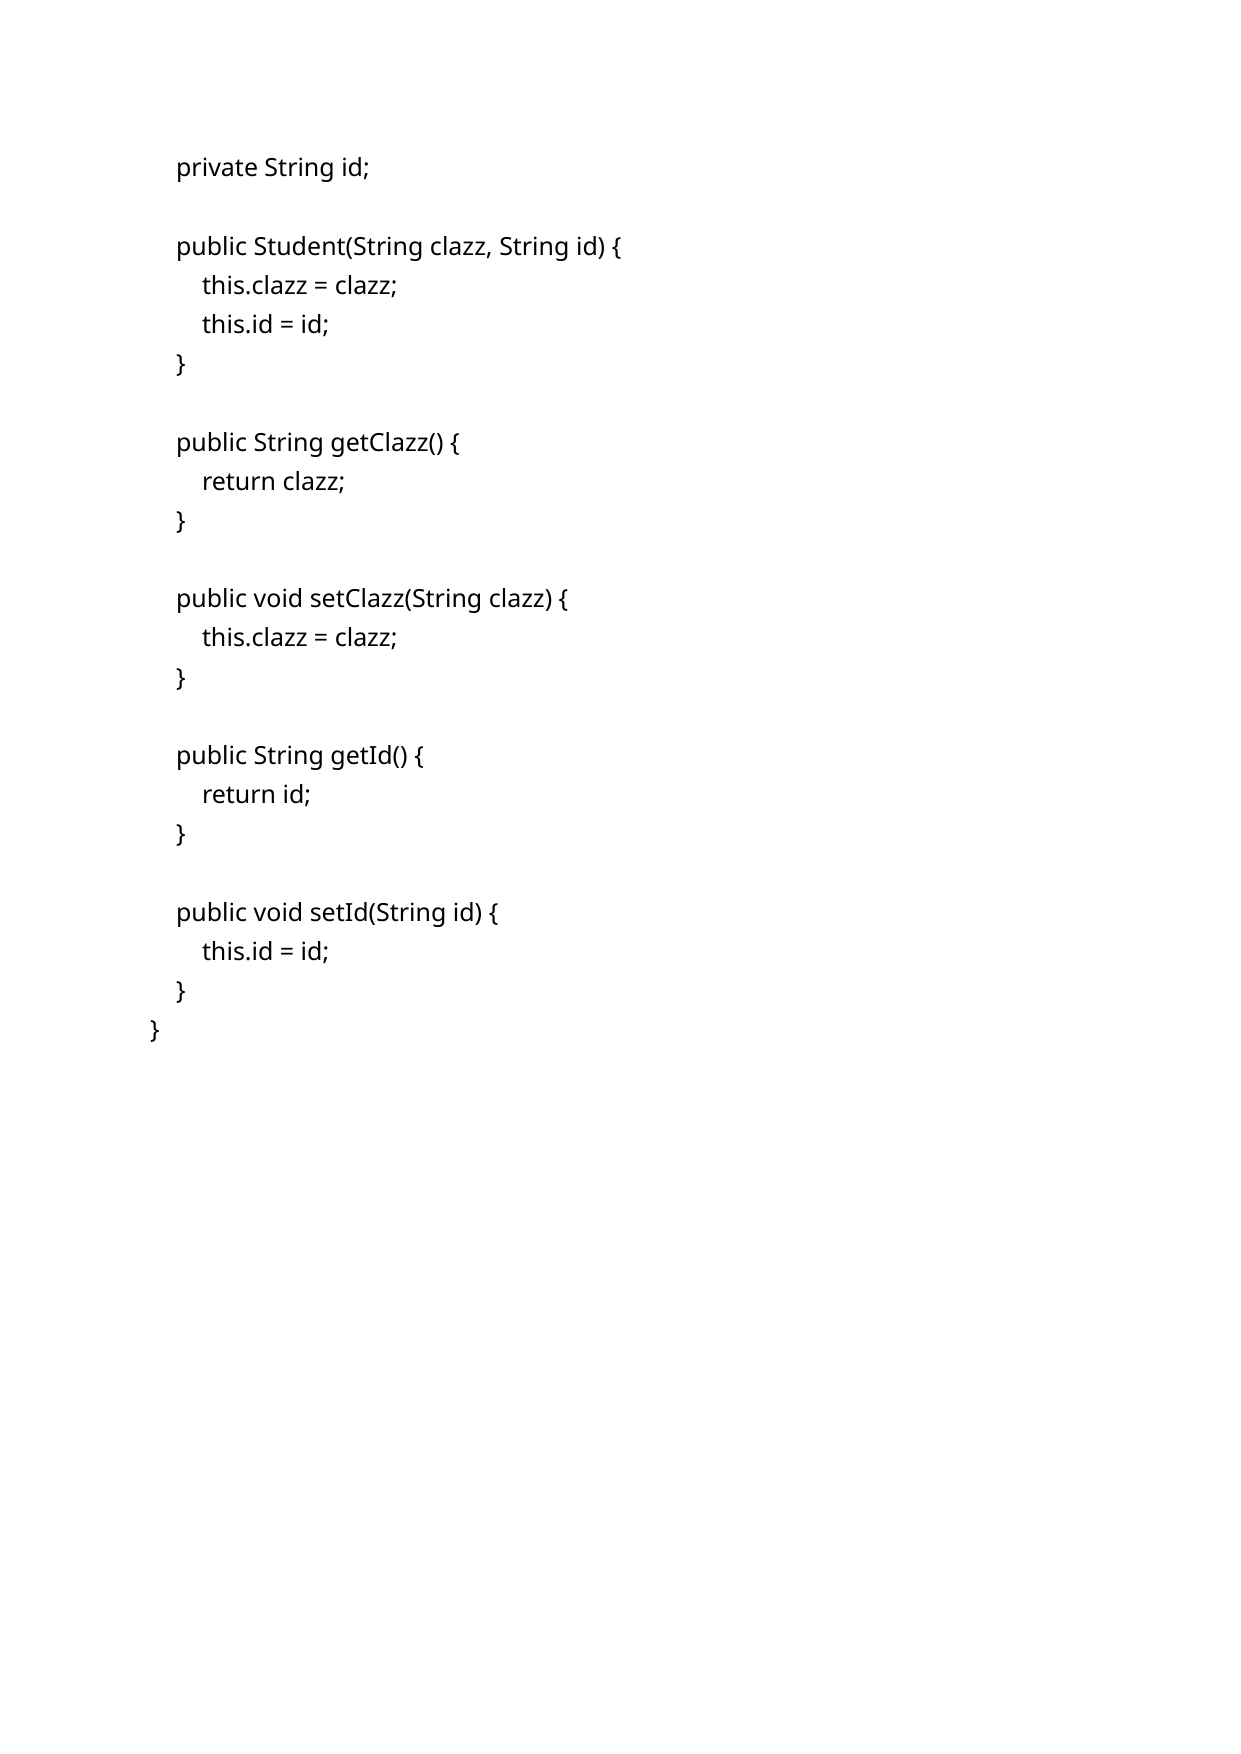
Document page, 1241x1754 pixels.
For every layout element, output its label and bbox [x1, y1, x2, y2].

text [150, 150, 1090, 1046]
